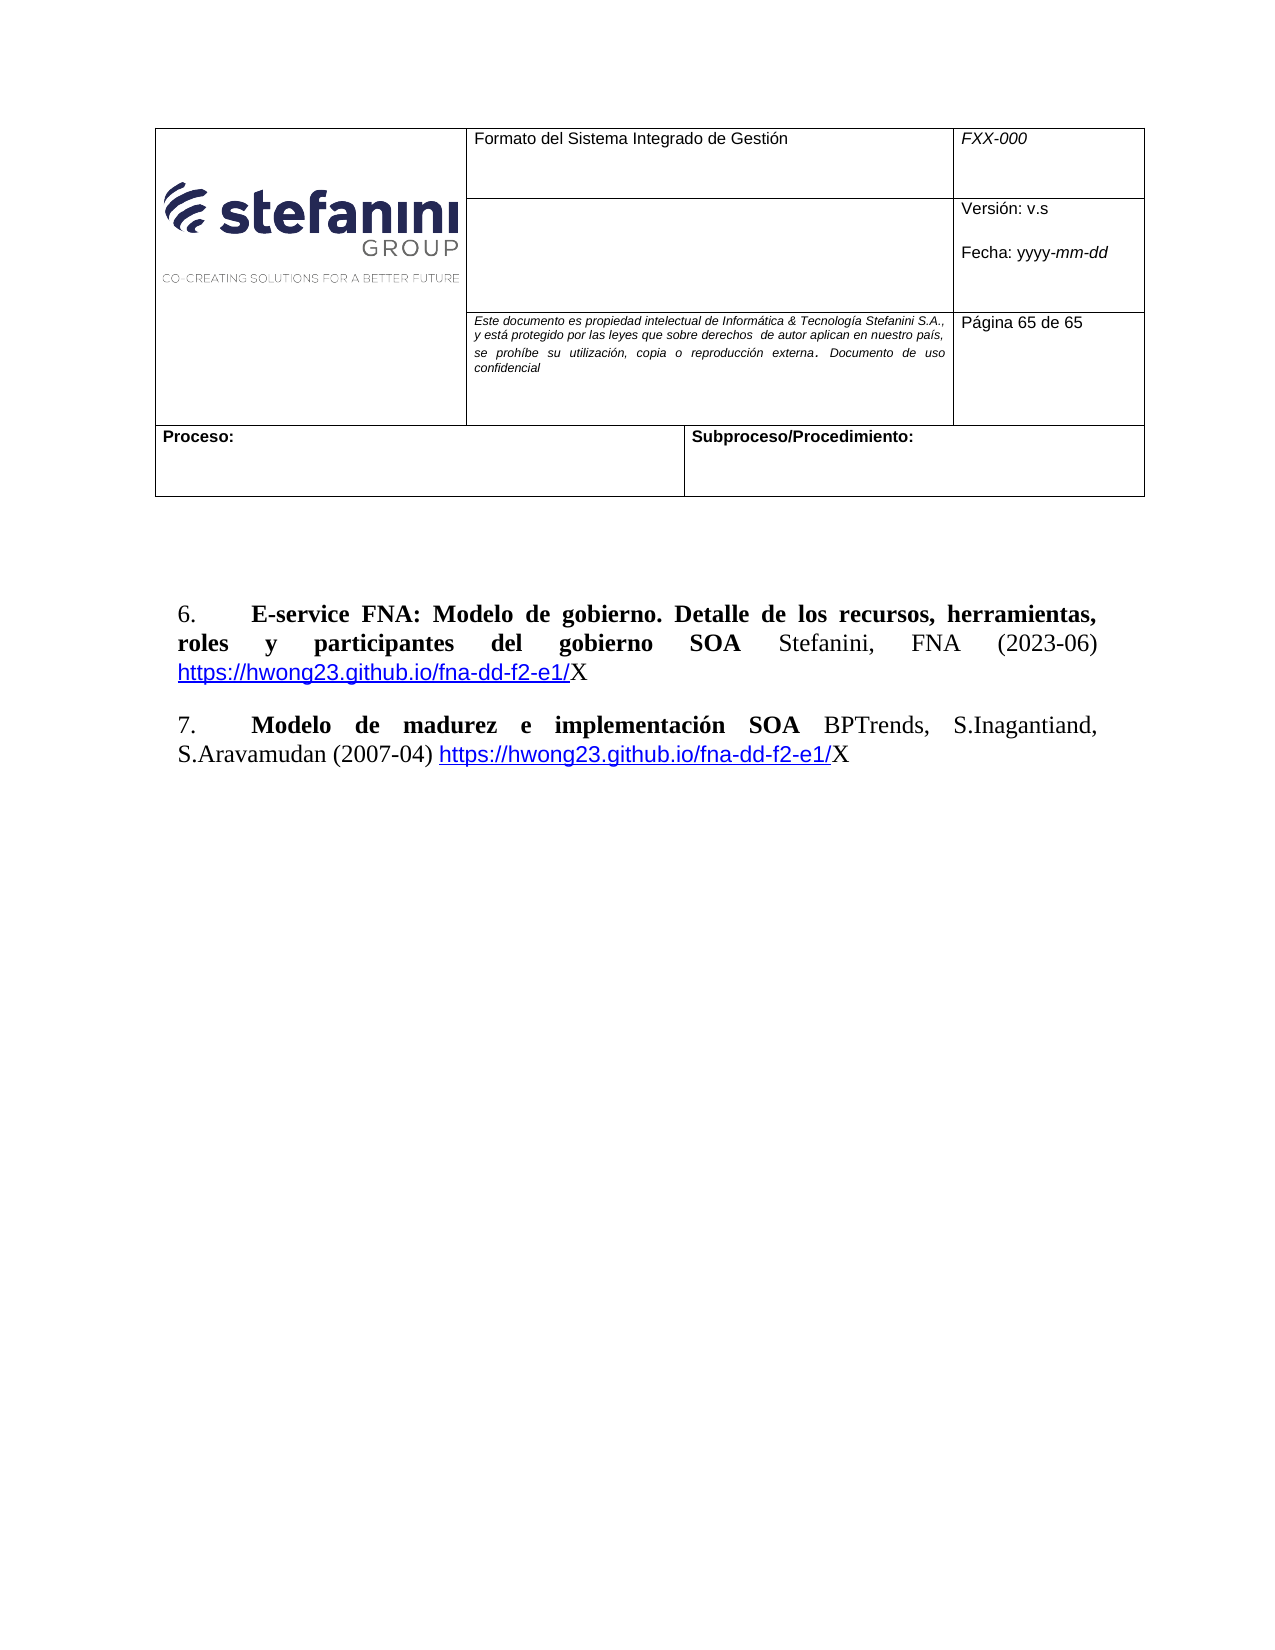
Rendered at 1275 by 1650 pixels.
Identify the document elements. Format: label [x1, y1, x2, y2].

picture [162, 182, 460, 286]
